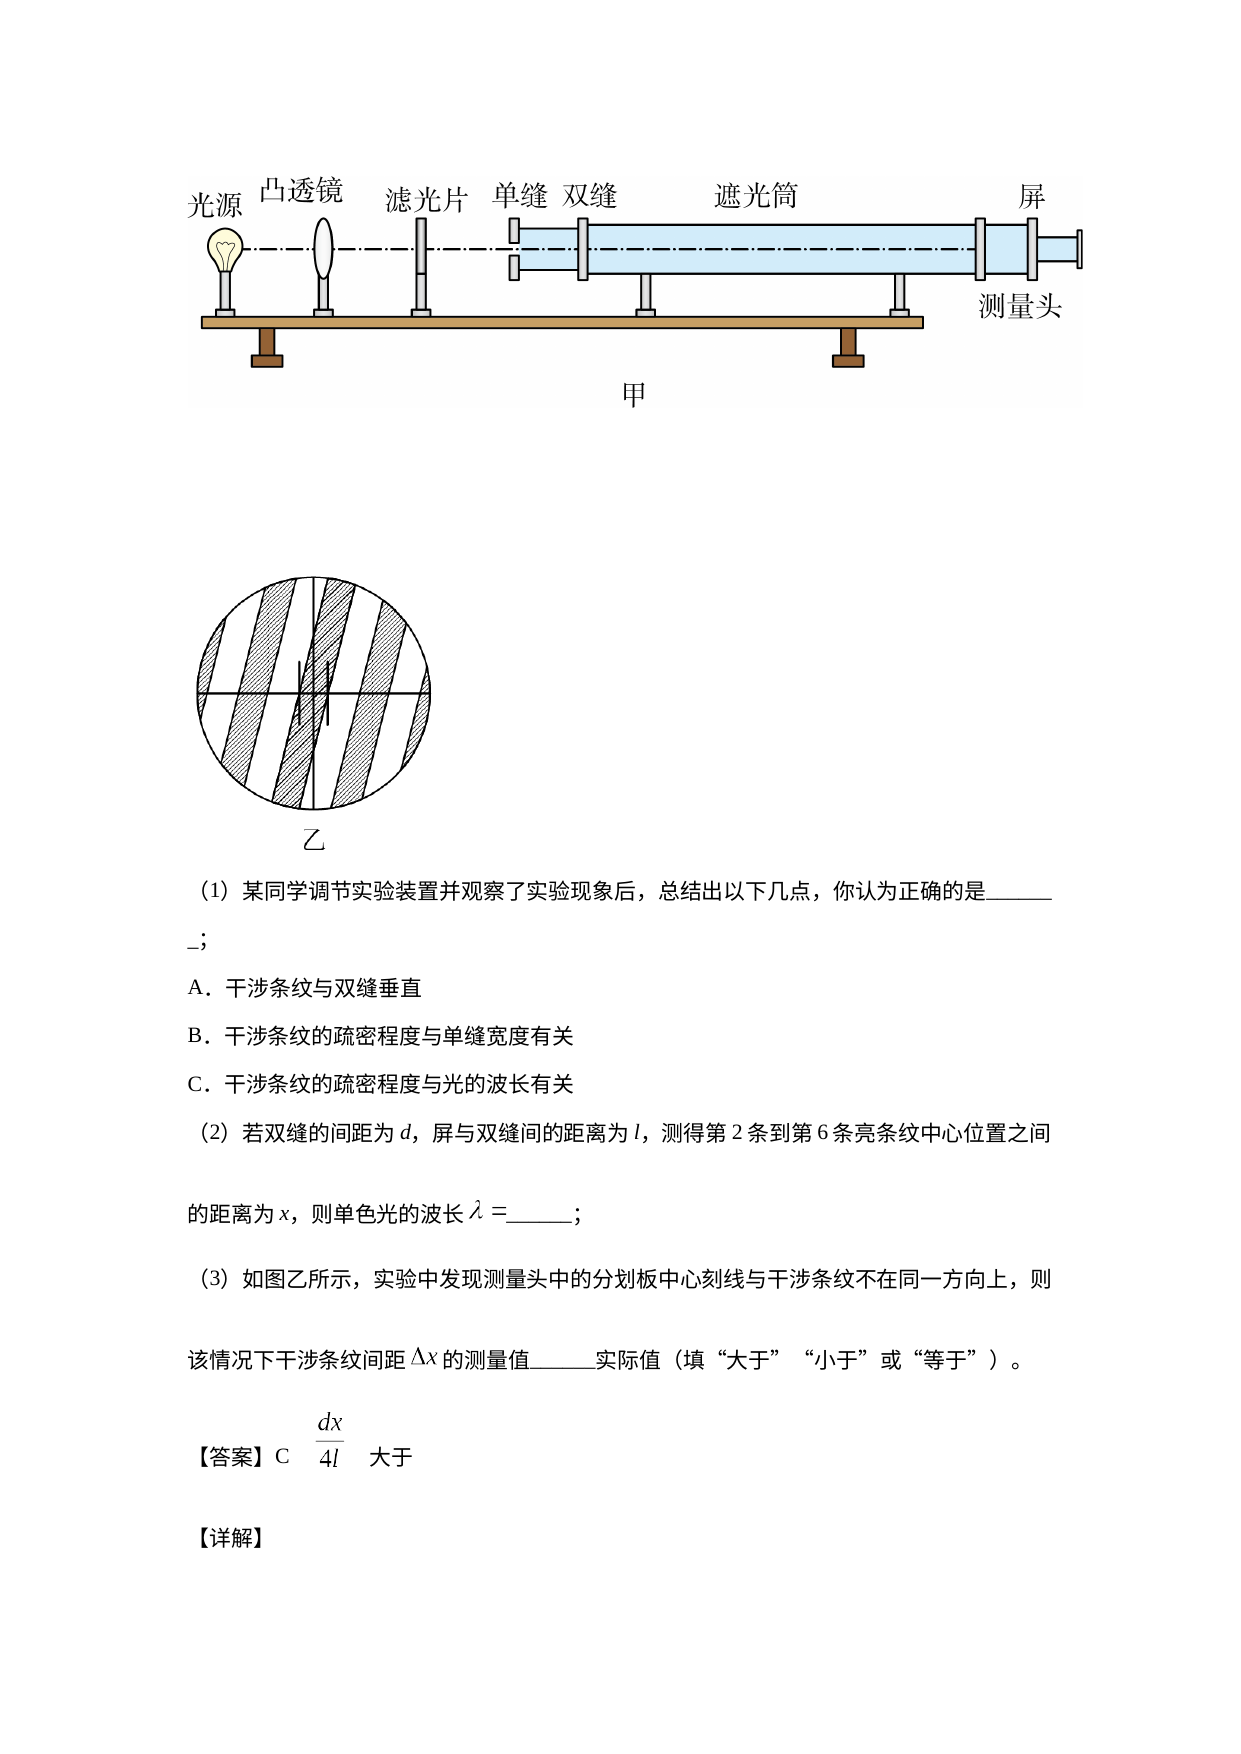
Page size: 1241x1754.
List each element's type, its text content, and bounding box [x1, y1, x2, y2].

text 【答案】C 大于 [187, 1407, 1053, 1504]
text （2）若双缝的间距为d，屏与双缝间的距离为l，测得第2条到第6条亮条纹中心位置之间的距离为x，则单色光的波长______； [187, 1115, 1053, 1245]
text （3）如图乙所示，实验中发现测量头中的分划板中心刻线与干涉条纹不在同一方向上，则该情况下干涉条纹间距的测量值______实际值（填“大于”“小于”或“等于”）。 [187, 1261, 1053, 1391]
picture [187, 176, 1083, 408]
text （1）某同学调节实验装置并观察了实验现象后，总结出以下几点，你认为正确的是_______； [187, 873, 1053, 954]
text A．干涉条纹与双缝垂直 [187, 970, 1053, 1003]
picture [187, 568, 441, 855]
text 【详解】 [187, 1520, 1053, 1553]
text C．干涉条纹的疏密程度与光的波长有关 [187, 1067, 1053, 1099]
text B．干涉条纹的疏密程度与单缝宽度有关 [187, 1019, 1053, 1051]
